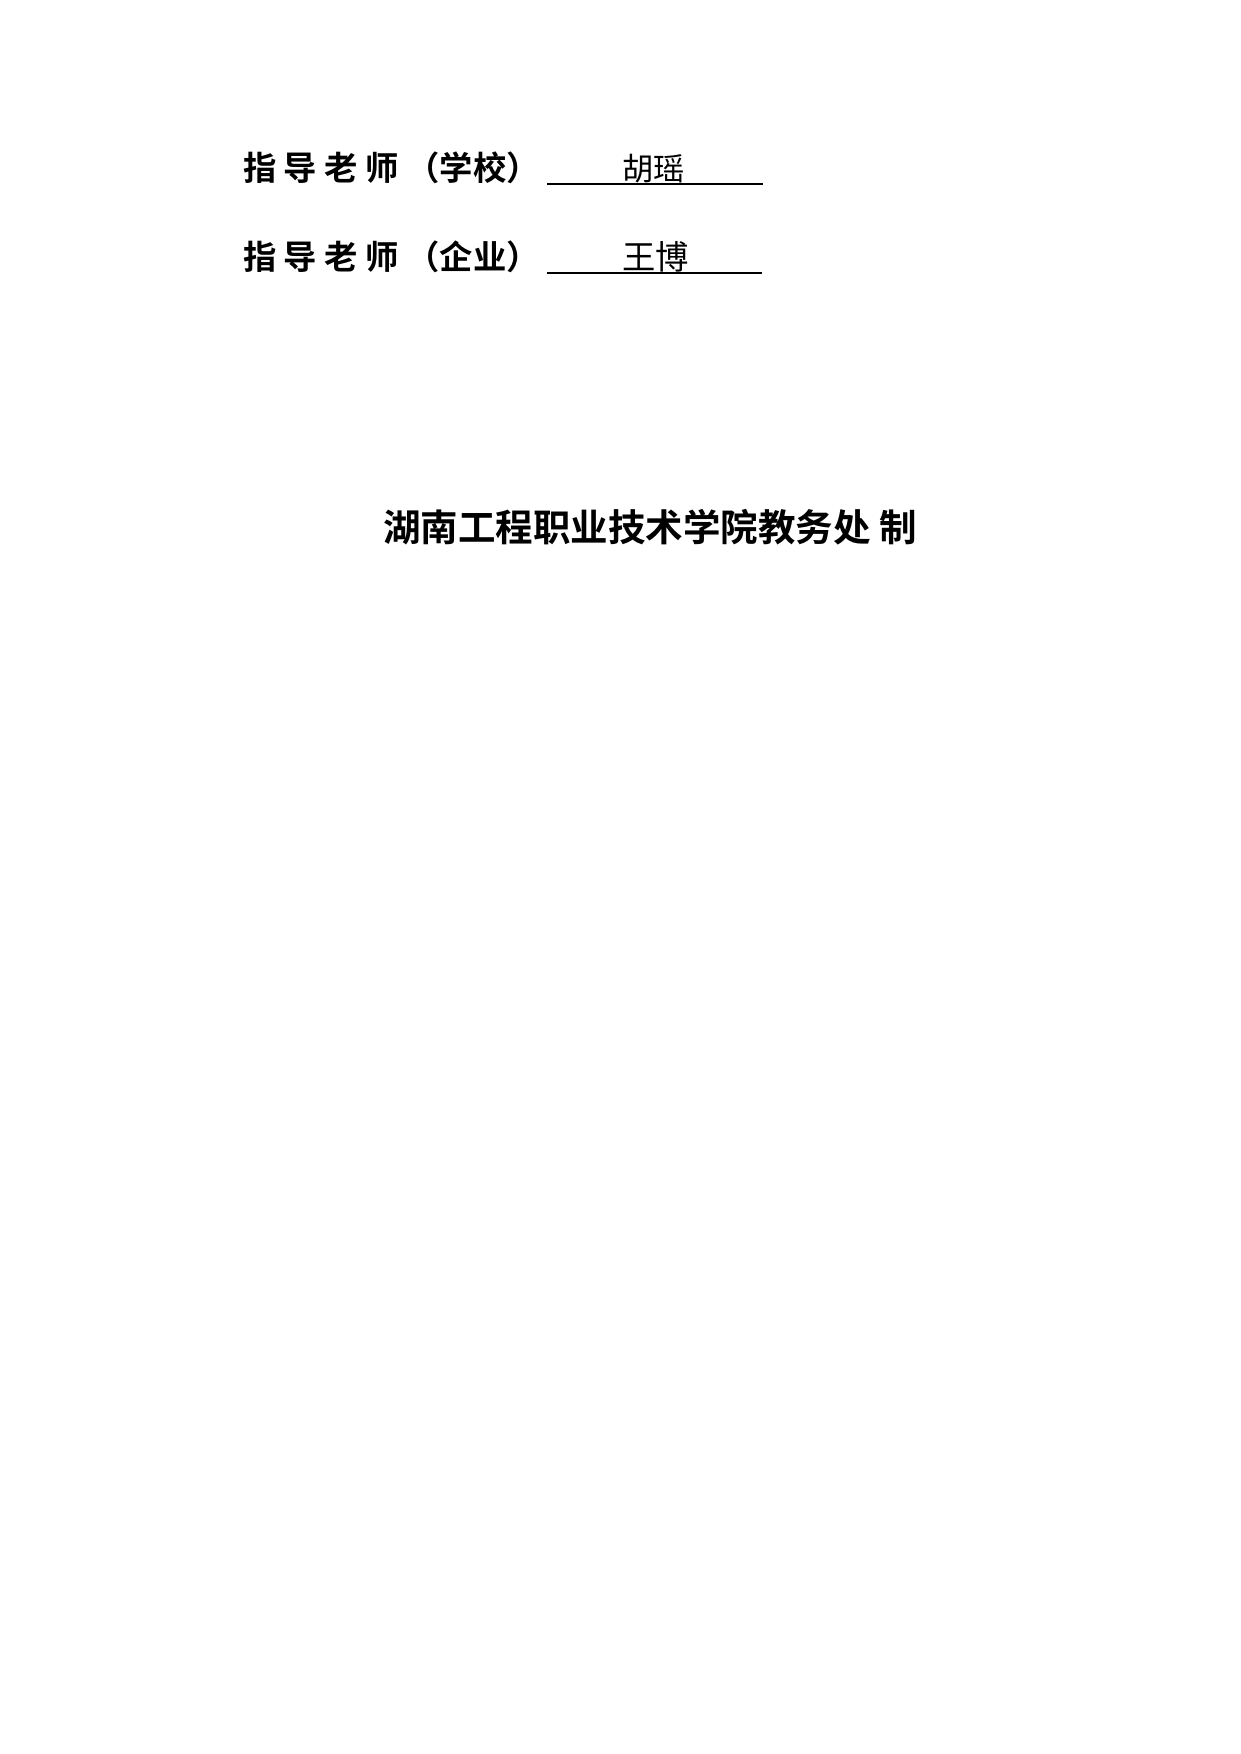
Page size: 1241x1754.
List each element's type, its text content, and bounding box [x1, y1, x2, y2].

text 湖南工程职业技术学院教务处 制 [177, 492, 1122, 557]
text 指 导 老 师 （学校） 胡瑶 [243, 133, 1122, 198]
text 指 导 老 师 （企业） 王博 [243, 222, 1122, 287]
